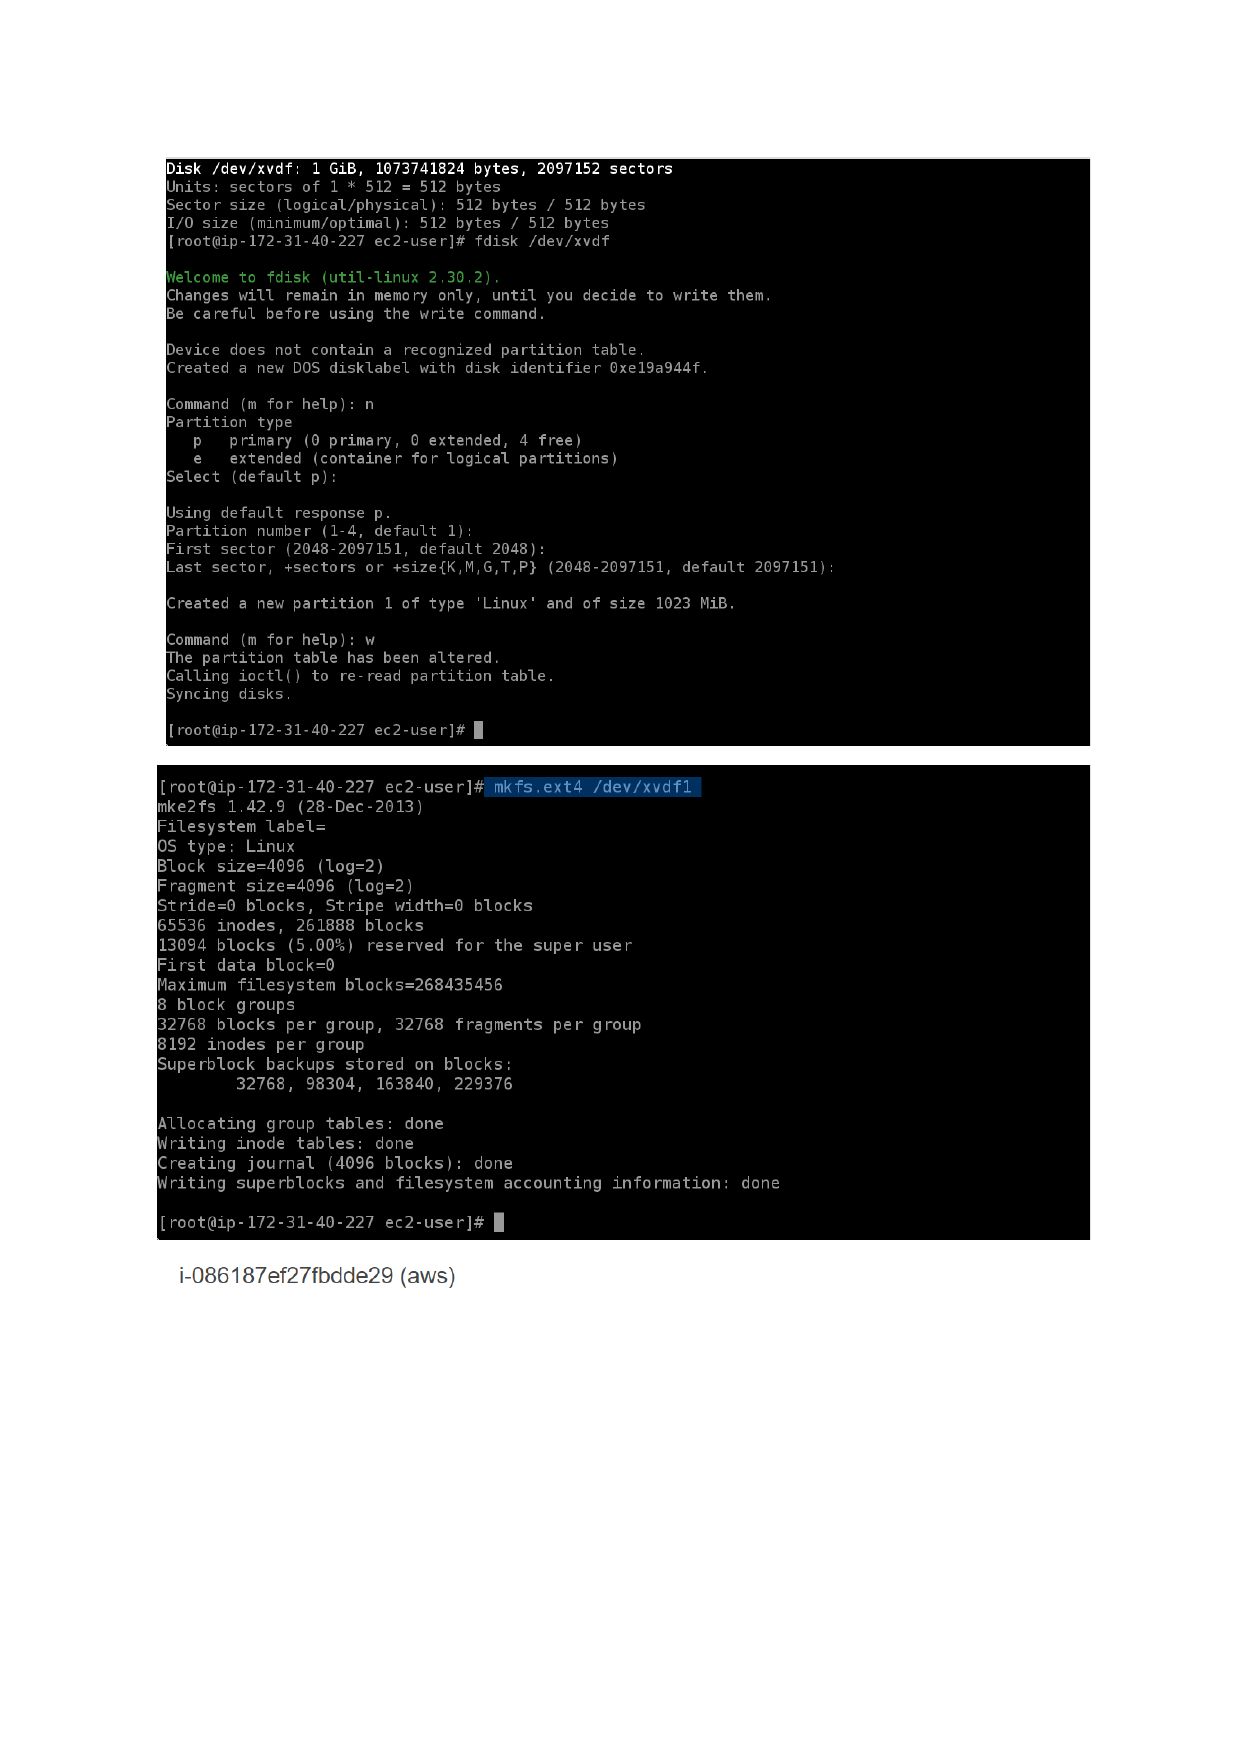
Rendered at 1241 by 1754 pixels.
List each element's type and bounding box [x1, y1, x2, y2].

picture [166, 150, 1091, 747]
picture [157, 765, 1091, 1294]
